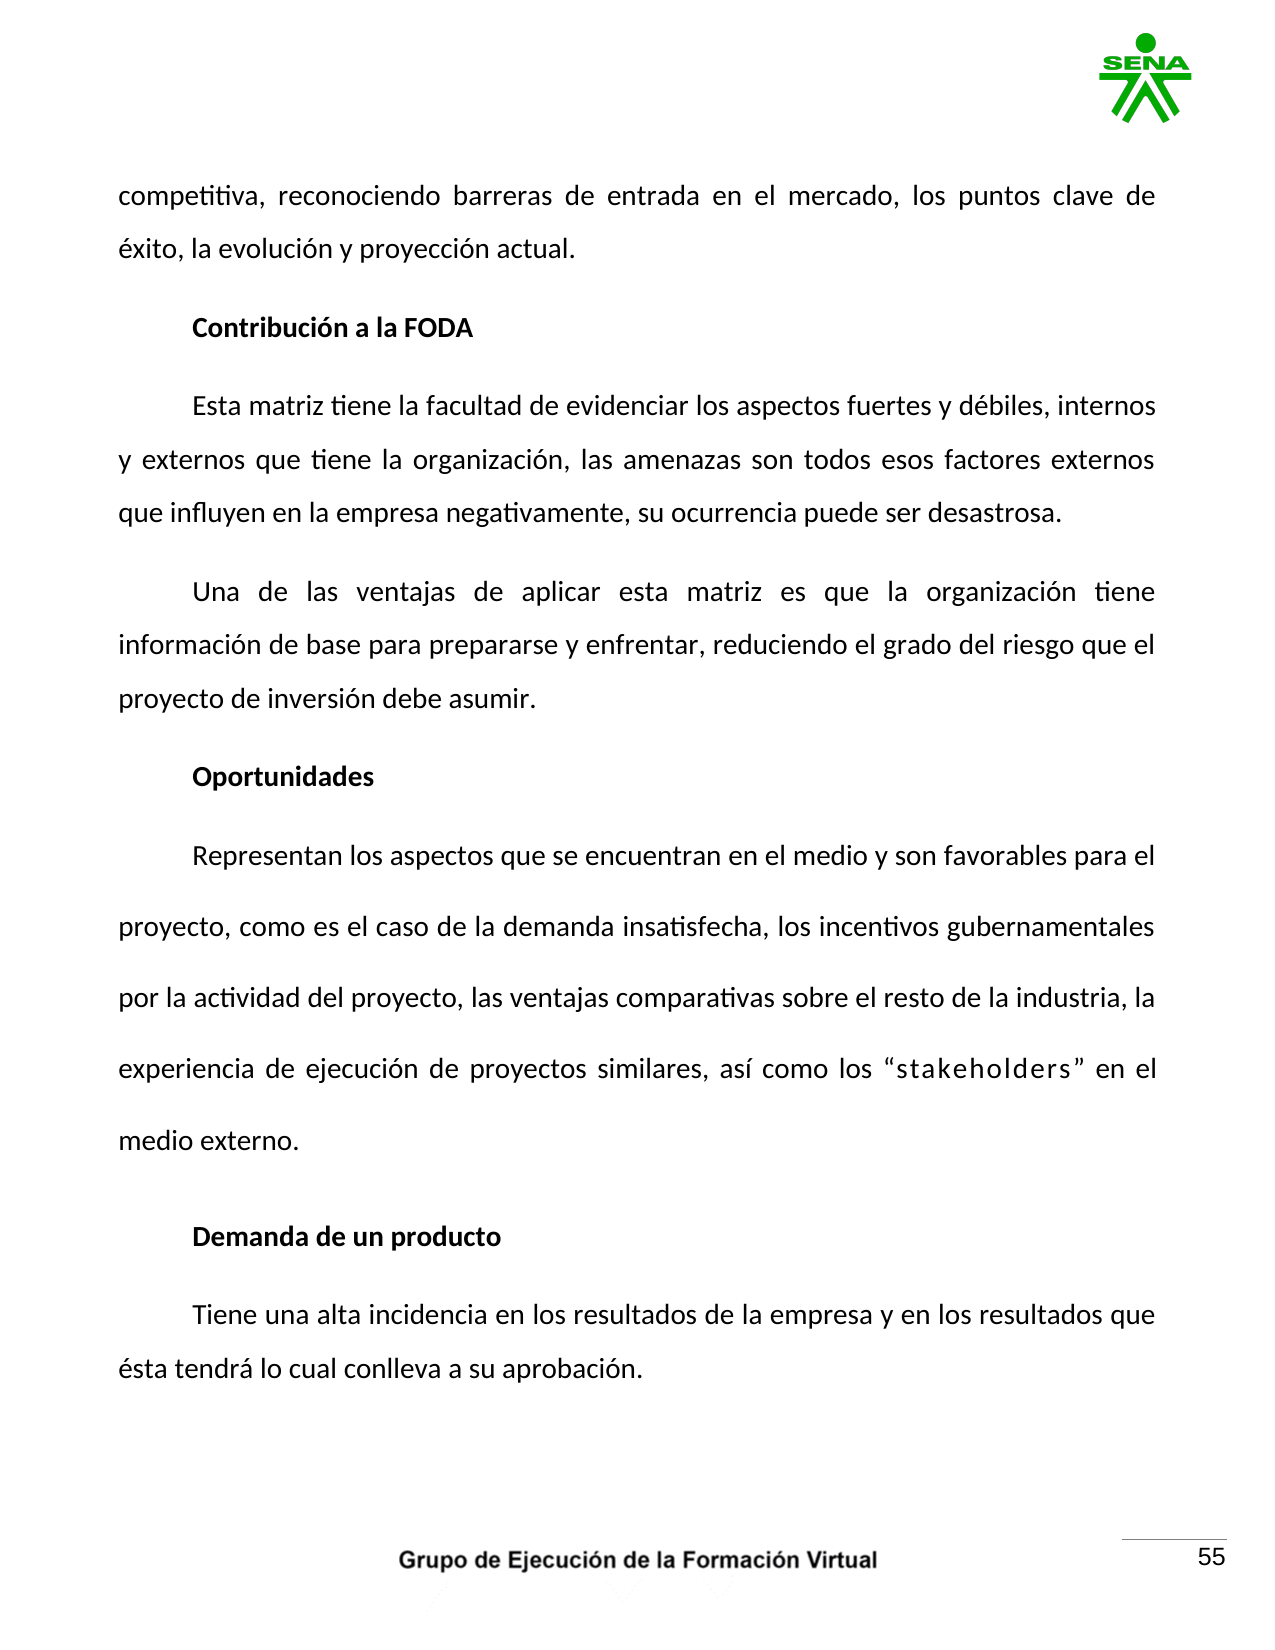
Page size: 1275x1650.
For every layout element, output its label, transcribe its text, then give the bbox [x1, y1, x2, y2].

text Tiene una alta incidencia en los resultados de la empresa y en los resultados que ésta tendrá lo cual conlleva a su aprobación. [118, 1296, 1157, 1385]
text Esta matriz tiene la facultad de evidenciar los aspectos fuertes y débiles, internos y externos que tiene la organización, las amenazas son todos esos factores externos que influyen en la empresa negativamente, su ocurrencia puede ser desastrosa. [118, 387, 1157, 530]
text Una de las ventajas de aplicar esta matriz es que la organización tiene información de base para prepararse y enfrentar, reduciendo el grado del riesgo que el proyecto de inversión debe asumir. [118, 573, 1157, 715]
text Demanda de un producto [118, 1218, 1157, 1253]
text Representan los aspectos que se encuentran en el medio y son favorables para el proyecto, como es el caso de la demanda insatisfecha, los incentivos gubernamentales por la actividad del proyecto, las ventajas comparativas sobre el resto de la industria, la experiencia de ejecución de proyectos similares, así como los “stakeholders” en el medio externo. [118, 837, 1157, 1157]
text Contribución a la FODA [118, 309, 1157, 345]
text Oportunidades [118, 758, 1157, 794]
picture [0, 1500, 1275, 1611]
picture [1099, 33, 1192, 123]
